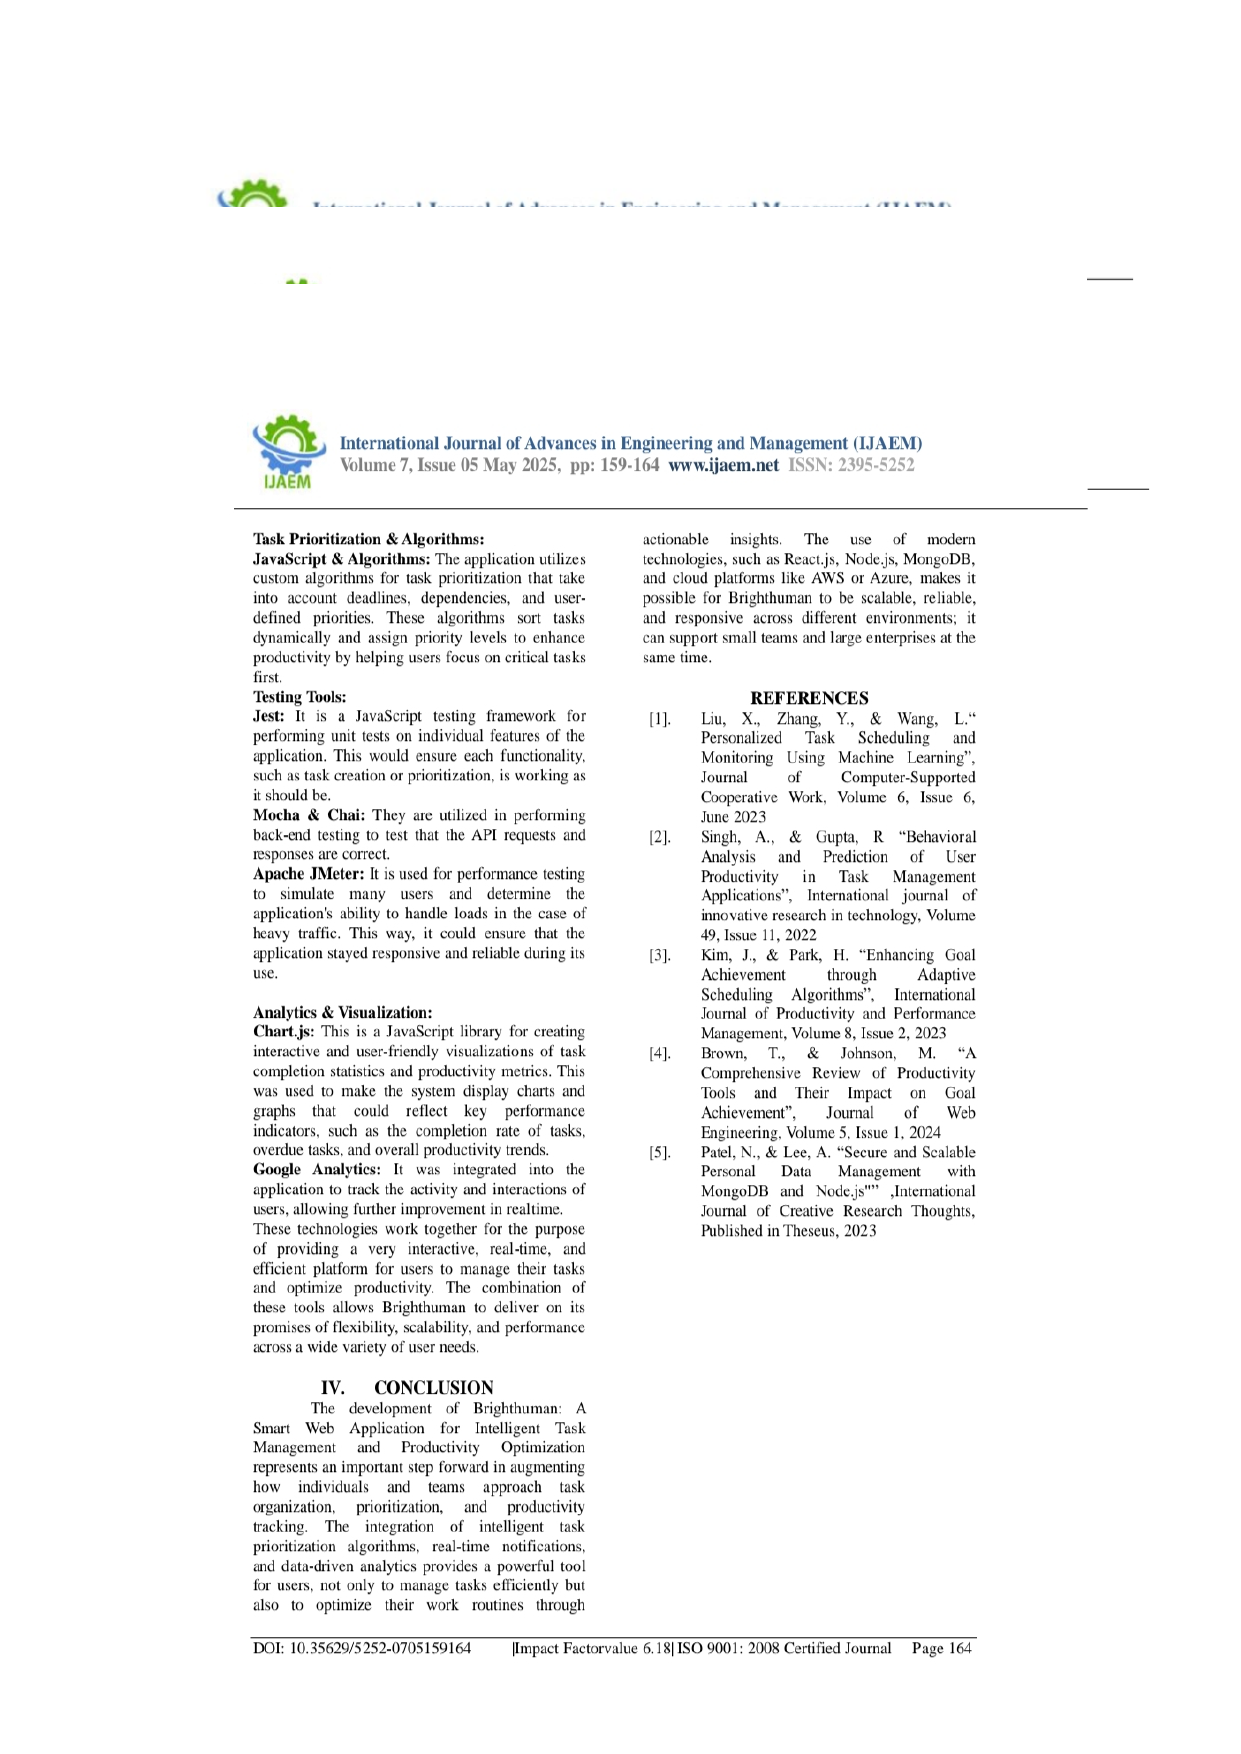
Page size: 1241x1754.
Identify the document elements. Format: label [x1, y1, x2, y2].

picture [102, 152, 1149, 1749]
